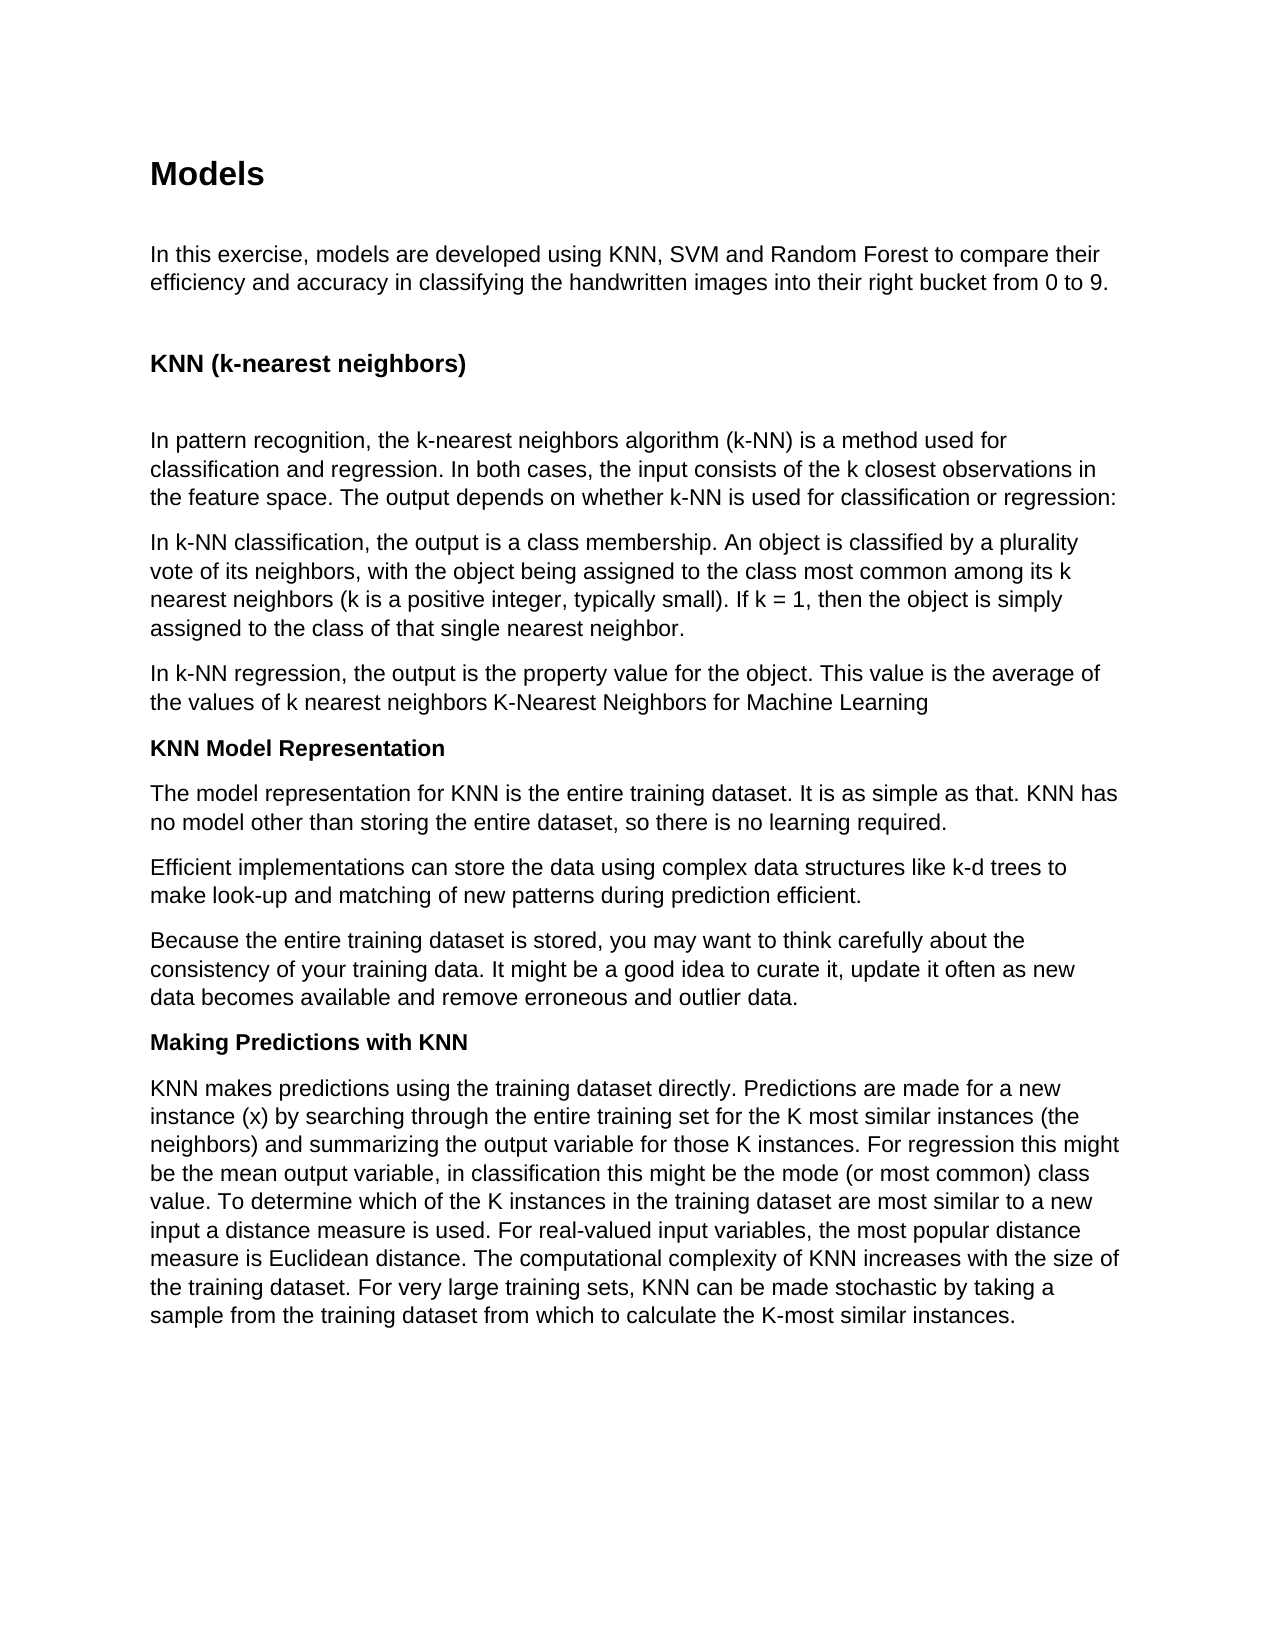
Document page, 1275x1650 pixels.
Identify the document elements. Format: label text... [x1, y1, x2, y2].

subtitle KNN (k-nearest neighbors) [150, 349, 1125, 378]
text In k-NN classification, the output is a class membership. An object is classified by a plurality vote of its neighbors, with the object being assigned to the class most common among its k nearest neighbors (k is a positive integer, typically small). If k = 1, then the object is simply assigned to the class of that single nearest neighbor. [150, 529, 1125, 641]
text The model representation for KNN is the entire training dataset. It is as simple as that. KNN has no model other than storing the entire dataset, so there is no learning required. [150, 780, 1125, 835]
text Because the entire training dataset is stored, you may want to think carefully about the consistency of your training data. It might be a good idea to curate it, update it often as new data becomes available and remove erroneous and outlier data. [150, 927, 1125, 1011]
text In k-NN regression, the output is the property value for the object. This value is the average of the values of k nearest neighbors K-Nearest Neighbors for Machine Learning [150, 660, 1125, 716]
text KNN makes predictions using the training dataset directly. Predictions are made for a new instance (x) by searching through the entire training set for the K most similar instances (the neighbors) and summarizing the output variable for those K instances. For regression this might be the mean output variable, in classification this might be the mode (or most common) class value. To determine which of the K instances in the training dataset are most similar to a new input a distance measure is used. For real-valued input variables, the most popular distance measure is Euclidean distance. The computational complexity of KNN increases with the size of the training dataset. For very large training sets, KNN can be made stochastic by taking a sample from the training dataset from which to calculate the K-most similar instances. [150, 1074, 1125, 1328]
text Efficient implementations can store the data using complex data structures like k-d trees to make look-up and matching of new patterns during prediction efficient. [150, 854, 1125, 909]
subtitle Models [150, 154, 1125, 193]
text KNN Model Representation [150, 735, 1125, 762]
text Making Predictions with KNN [150, 1029, 1125, 1056]
text In pattern recognition, the k-nearest neighbors algorithm (k-NN) is a method used for classification and regression. In both cases, the input consists of the k closest observations in the feature space. The output depends on whether k-NN is used for classification or regression: [150, 427, 1125, 511]
text In this exercise, models are developed using KNN, SVM and Random Forest to compare their efficiency and accuracy in classifying the handwritten images into their right bucket from 0 to 9. [150, 241, 1125, 296]
